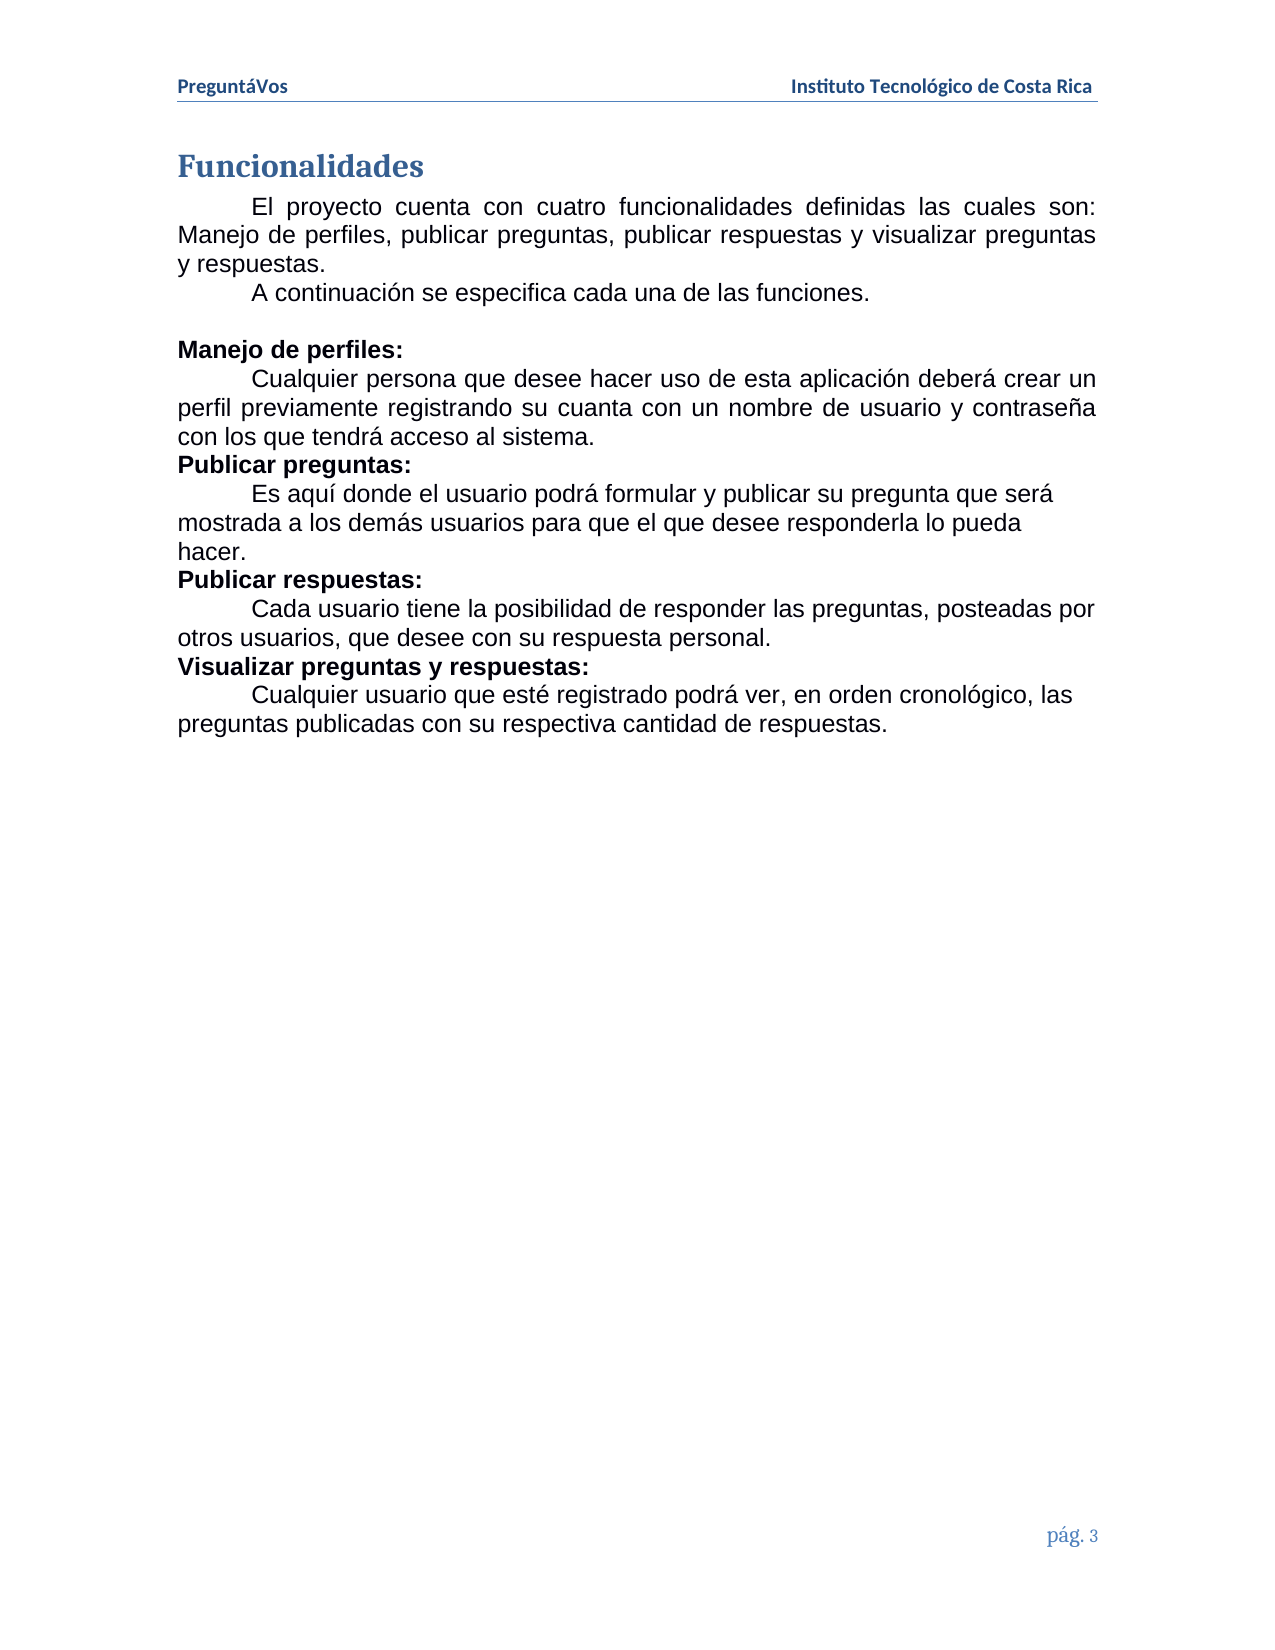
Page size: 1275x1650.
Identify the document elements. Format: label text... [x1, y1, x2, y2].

text El proyecto cuenta con cuatro funcionalidades definidas las cuales son: Manejo de perfiles, publicar preguntas, publicar respuestas y visualizar preguntas y respuestas. [177, 192, 1098, 278]
text Cualquier usuario que esté registrado podrá ver, en orden cronológico, las preguntas publicadas con su respectiva cantidad de respuestas. [177, 680, 1098, 1457]
text Es aquí donde el usuario podrá formular y publicar su pregunta que será mostrada a los demás usuarios para que el que desee responderla lo pueda hacer. [177, 479, 1098, 565]
text Cualquier persona que desee hacer uso de esta aplicación deberá crear un perfil previamente registrando su cuanta con un nombre de usuario y contraseña con los que tendrá acceso al sistema. [177, 364, 1098, 450]
text Manejo de perfiles: [177, 335, 1098, 364]
text Visualizar preguntas y respuestas: [177, 652, 1098, 680]
text Cada usuario tiene la posibilidad de responder las preguntas, posteadas por otros usuarios, que desee con su respuesta personal. [177, 594, 1098, 652]
subtitle Funcionalidades [177, 148, 1098, 186]
text Publicar respuestas: [177, 565, 1098, 594]
text Publicar preguntas: [177, 450, 1098, 479]
text A continuación se especifica cada una de las funciones. [177, 278, 1098, 307]
